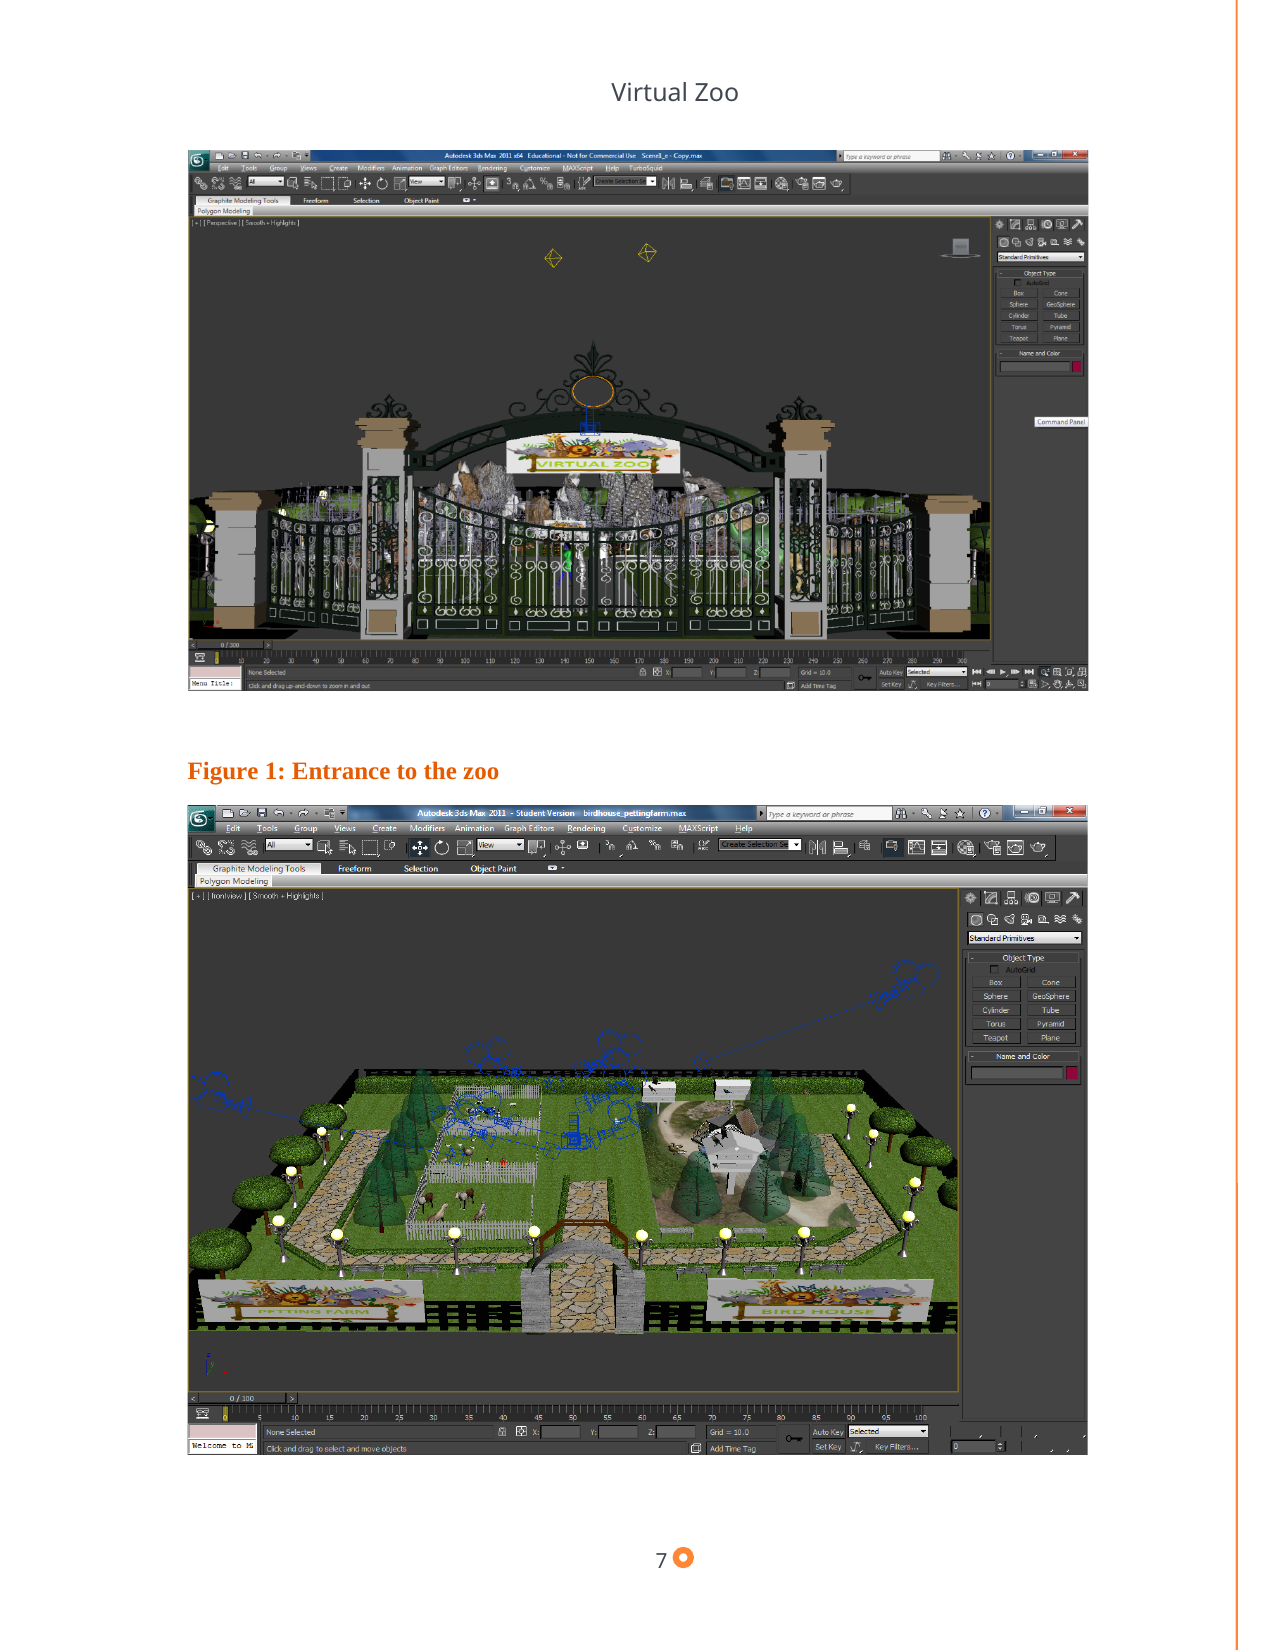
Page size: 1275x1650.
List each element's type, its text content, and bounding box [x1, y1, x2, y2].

picture [187, 805, 1088, 1455]
picture [188, 150, 1089, 691]
text Figure 1: Entrance to the zoo [187, 756, 1087, 785]
